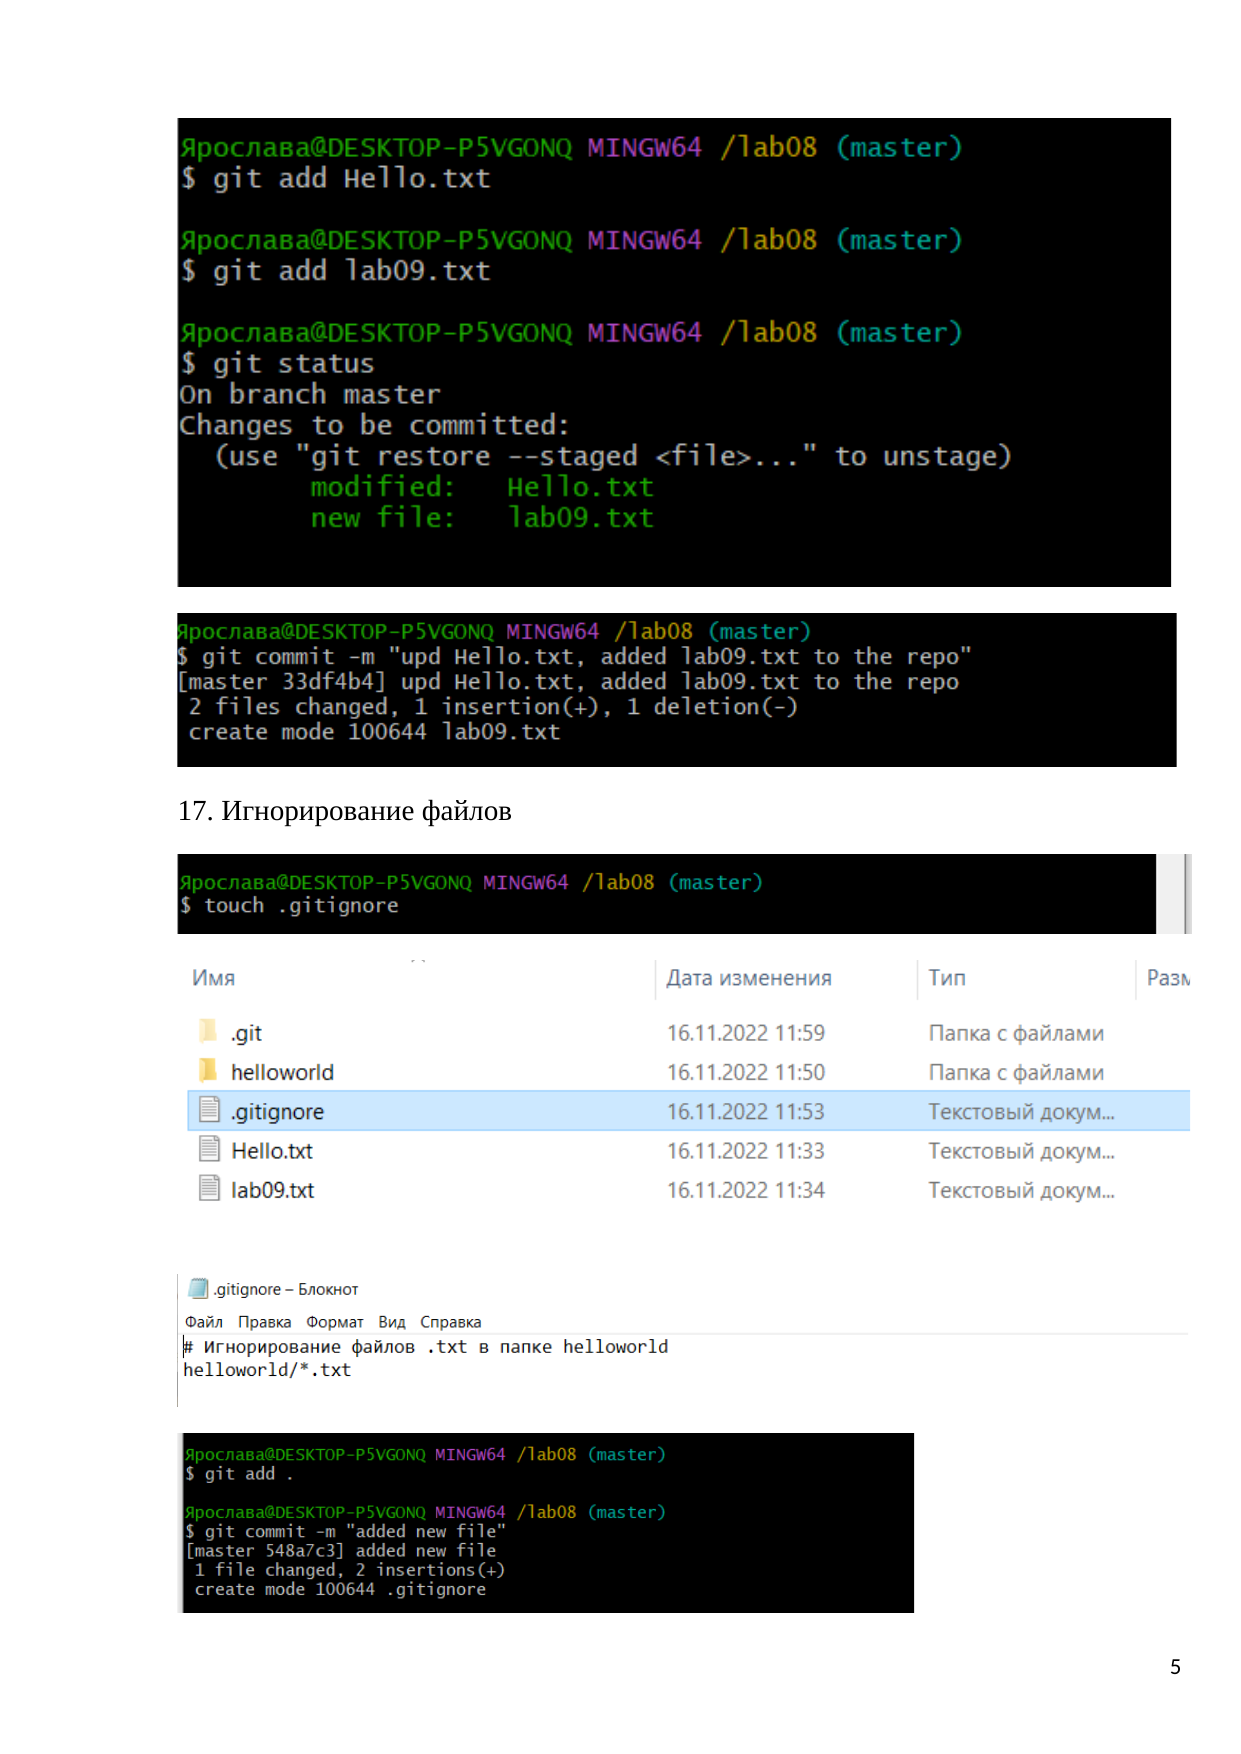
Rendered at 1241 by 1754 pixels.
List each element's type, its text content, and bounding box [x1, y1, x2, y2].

picture [177, 1433, 915, 1613]
picture [177, 854, 1192, 934]
picture [177, 960, 1191, 1247]
picture [177, 118, 1172, 587]
picture [177, 613, 1177, 767]
picture [177, 1274, 1189, 1407]
text 17. Игнорирование файлов [177, 793, 1181, 827]
